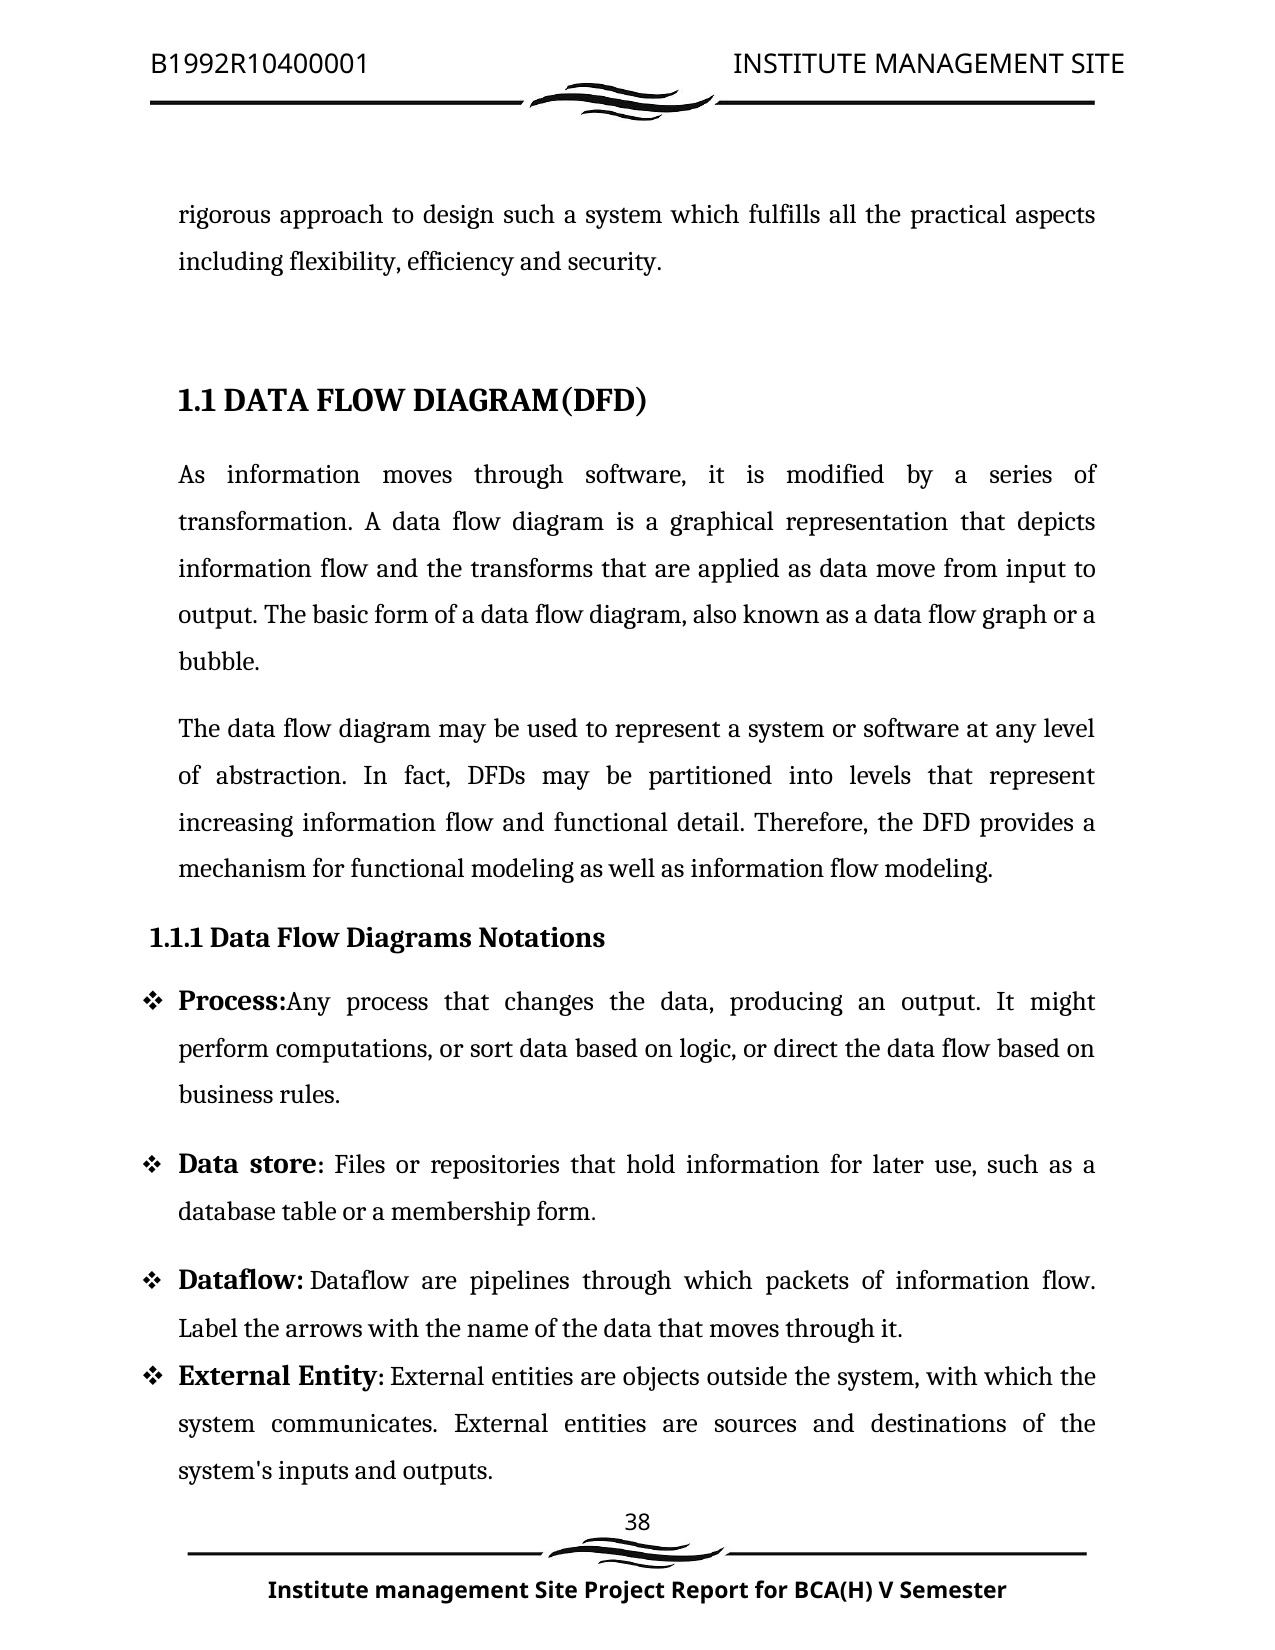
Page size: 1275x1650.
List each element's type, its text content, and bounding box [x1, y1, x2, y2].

list External Entity: External entities are objects outside the system, with which the system communicates. External entities are sources and destinations of the system's inputs and outputs. [141, 1359, 1097, 1486]
text As information moves through software, it is modified by a series of transformation. A data flow diagram is a graphical representation that depicts information flow and the transforms that are applied as data move from input to output. The basic form of a data flow diagram, also known as a data flow graph or a bubble. [178, 459, 1097, 677]
picture [187, 1536, 1088, 1573]
list Dataflow: Dataflow are pipelines through which packets of information flow. Label the arrows with the name of the data that moves through it. [141, 1263, 1097, 1344]
list Process:Any process that changes the data, producing an output. It might perform computations, or sort data based on logic, or direct the data flow based on business rules. [141, 984, 1097, 1111]
text The data flow diagram may be used to represent a system or software at any level of abstraction. In fact, DFDs may be partitioned into levels that represent increasing information flow and functional detail. Therefore, the DFD provides a mechanism for functional modeling as well as information flow modeling. [178, 713, 1097, 885]
subtitle 1.1.1 Data Flow Diagrams Notations [150, 921, 1097, 954]
picture [150, 81, 1096, 126]
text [178, 199, 1097, 277]
text 1.1 DATA FLOW DIAGRAM(DFD) [178, 381, 1097, 419]
list Data store: Files or repositories that hold information for later use, such as a database table or a membership form. [141, 1147, 1097, 1227]
